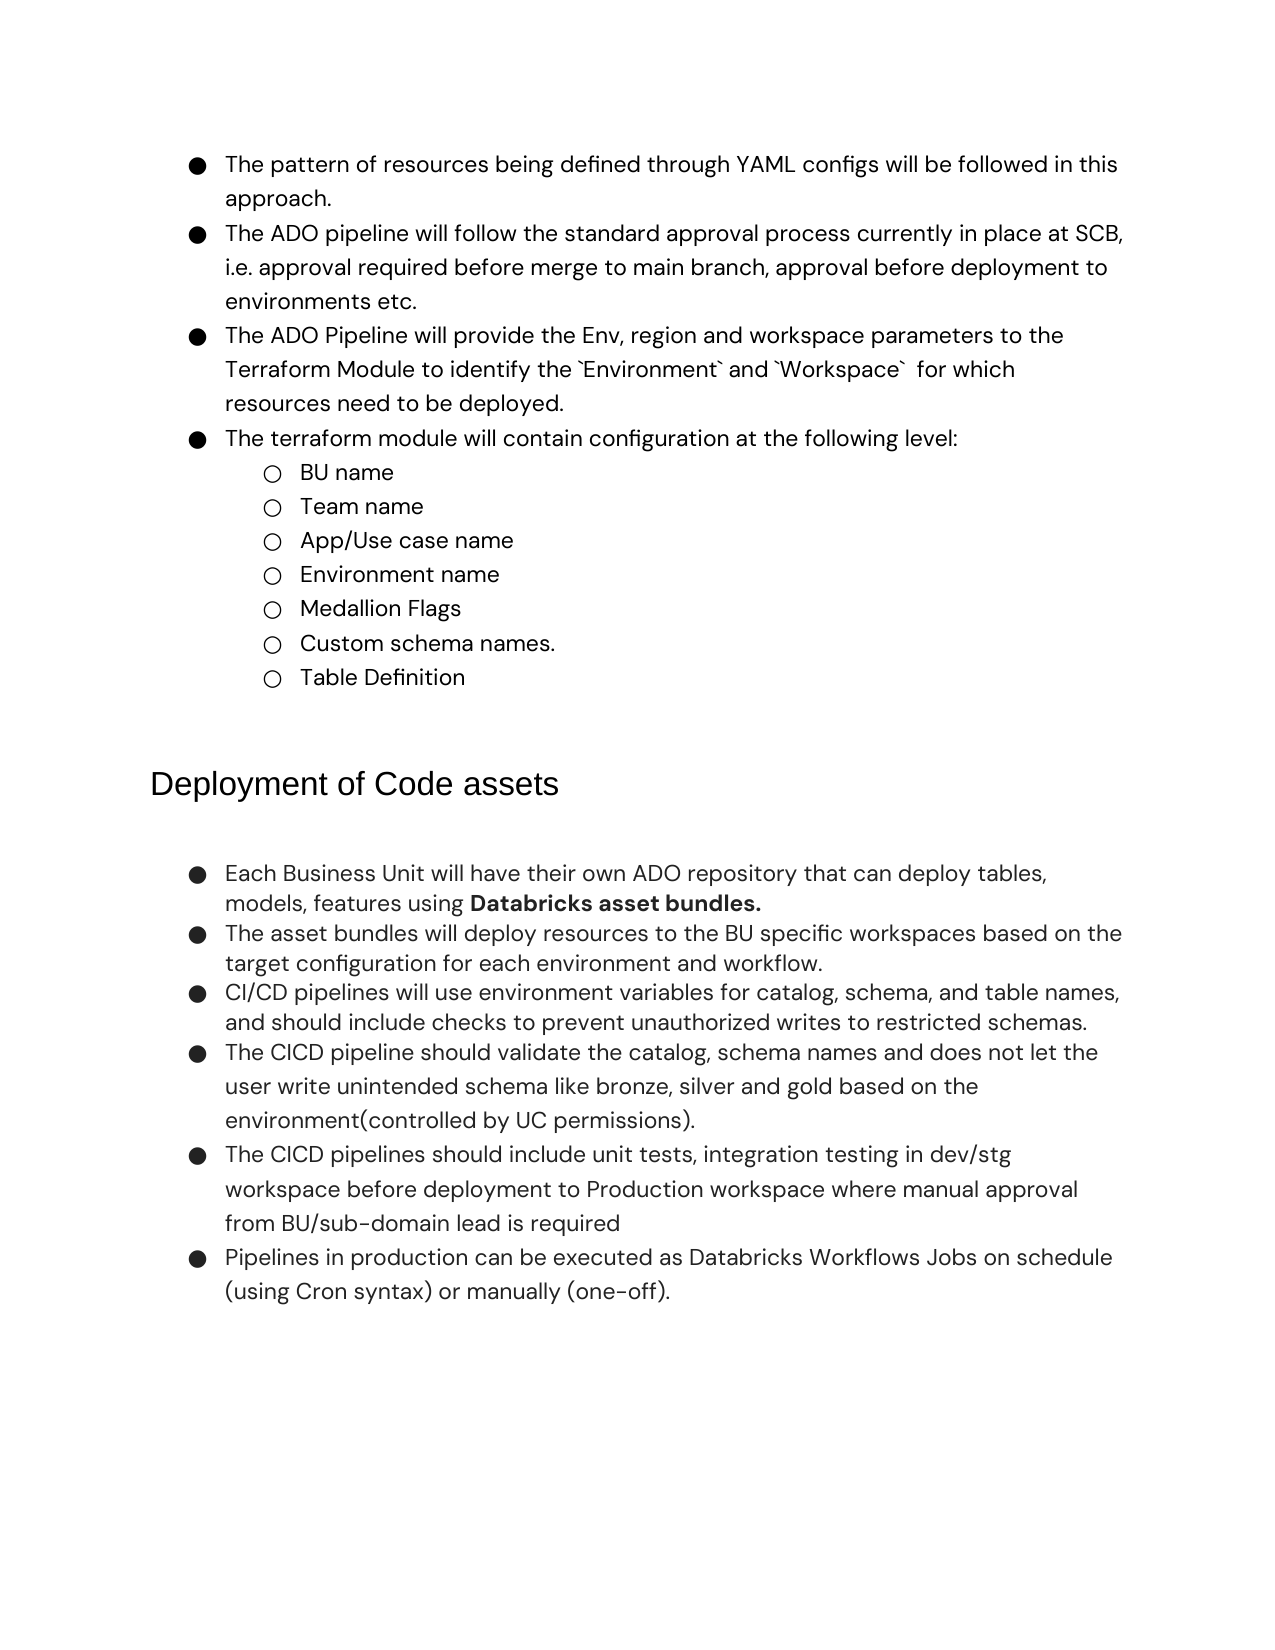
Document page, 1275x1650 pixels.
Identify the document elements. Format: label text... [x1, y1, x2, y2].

list Team name [262, 492, 1125, 521]
list Pipelines in production can be executed as Databricks Workflows Jobs on schedule (using Cron syntax) or manually (one-off). [187, 1243, 1125, 1307]
list CI/CD pipelines will use environment variables for catalog, schema, and table names, and should include checks to prevent unauthorized writes to restricted schemas. [187, 978, 1125, 1038]
list The pattern of resources being defined through YAML configs will be followed in this approach. [187, 150, 1125, 214]
list BU name [262, 457, 1125, 487]
list App/Use case name [262, 526, 1125, 556]
subtitle Deployment of Code assets [150, 764, 1125, 803]
list The CICD pipelines should include unit tests, integration testing in dev/stg workspace before deployment to Production workspace where manual approval from BU/sub-domain lead is required [187, 1140, 1125, 1238]
list The terraform module will contain configuration at the following level: [187, 423, 1125, 453]
list Custom schema names. [262, 628, 1125, 658]
list The CICD pipeline should validate the catalog, schema names and does not let the user write unintended schema like bronze, silver and gold based on the environment(controlled by UC permissions). [187, 1038, 1125, 1136]
list Medallion Flags [262, 594, 1125, 624]
list The ADO pipeline will follow the standard approval process currently in place at SCB, i.e. approval required before merge to main branch, approval before deployment to environments etc. [187, 218, 1125, 316]
list The ADO Pipeline will provide the Env, region and workspace parameters to the Terraform Module to identify the `Environment` and `Workspace` for which resources need to be deployed. [187, 321, 1125, 419]
list Each Business Unit will have their own ADO repository that can deploy tables, models, features using Databricks asset bundles. [187, 859, 1125, 918]
list The asset bundles will deploy resources to the BU specific workspaces based on the target configuration for each environment and workflow. [187, 918, 1125, 978]
list Environment name [262, 560, 1125, 590]
list Table Definition [262, 662, 1125, 692]
